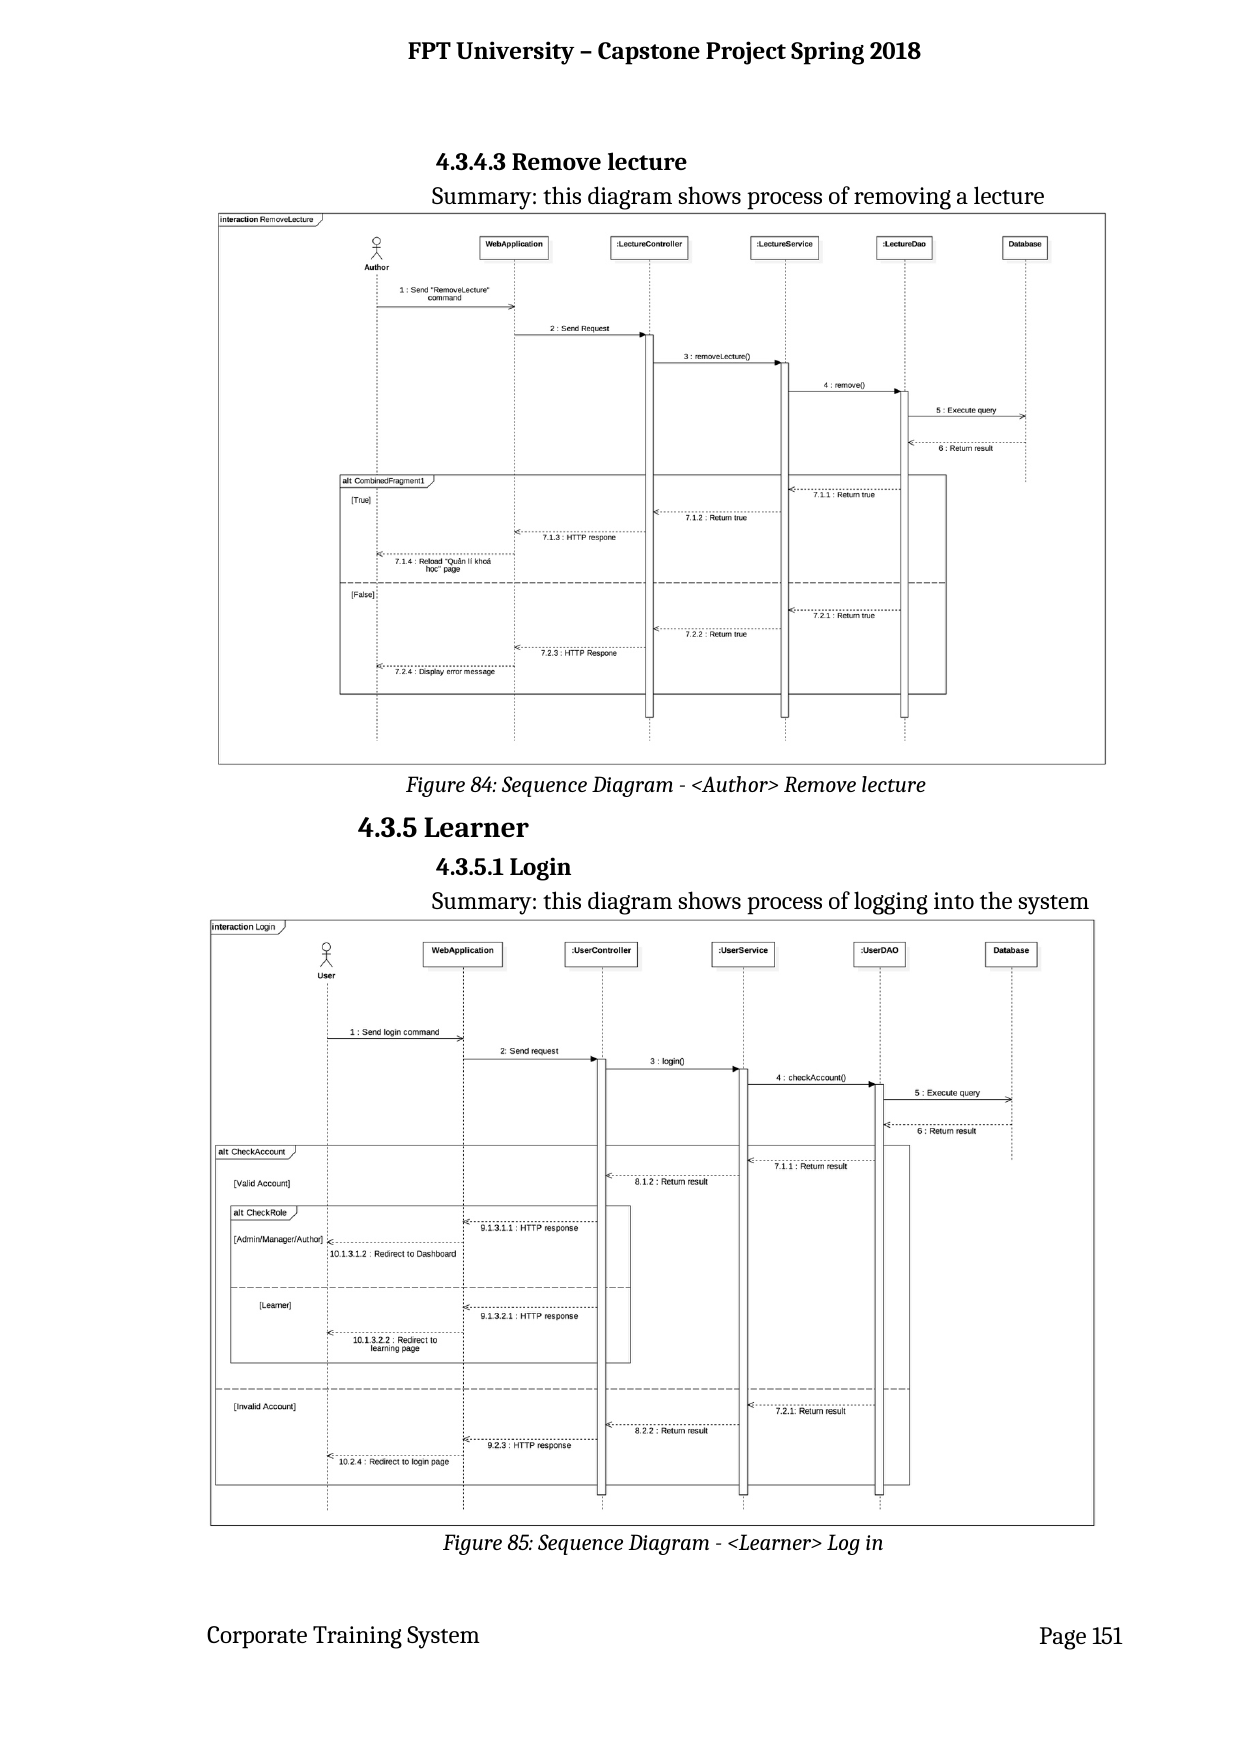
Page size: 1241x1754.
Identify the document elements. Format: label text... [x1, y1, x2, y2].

text Figure 85: Sequence Diagram - <Learner> Log in [207, 1530, 1122, 1556]
text Figure 84: Sequence Diagram - <Author> Remove lecture [207, 772, 1122, 798]
text Summary: this diagram shows process of removing a lecture [432, 182, 1122, 210]
subtitle 4.3.5 Learner [357, 811, 1124, 844]
picture [207, 915, 1122, 1530]
text Summary: this diagram shows process of logging into the system [432, 887, 1122, 915]
picture [206, 210, 1122, 772]
subtitle 4.3.5.1 Login [436, 853, 1124, 881]
subtitle 4.3.4.3 Remove lecture [436, 148, 1124, 176]
